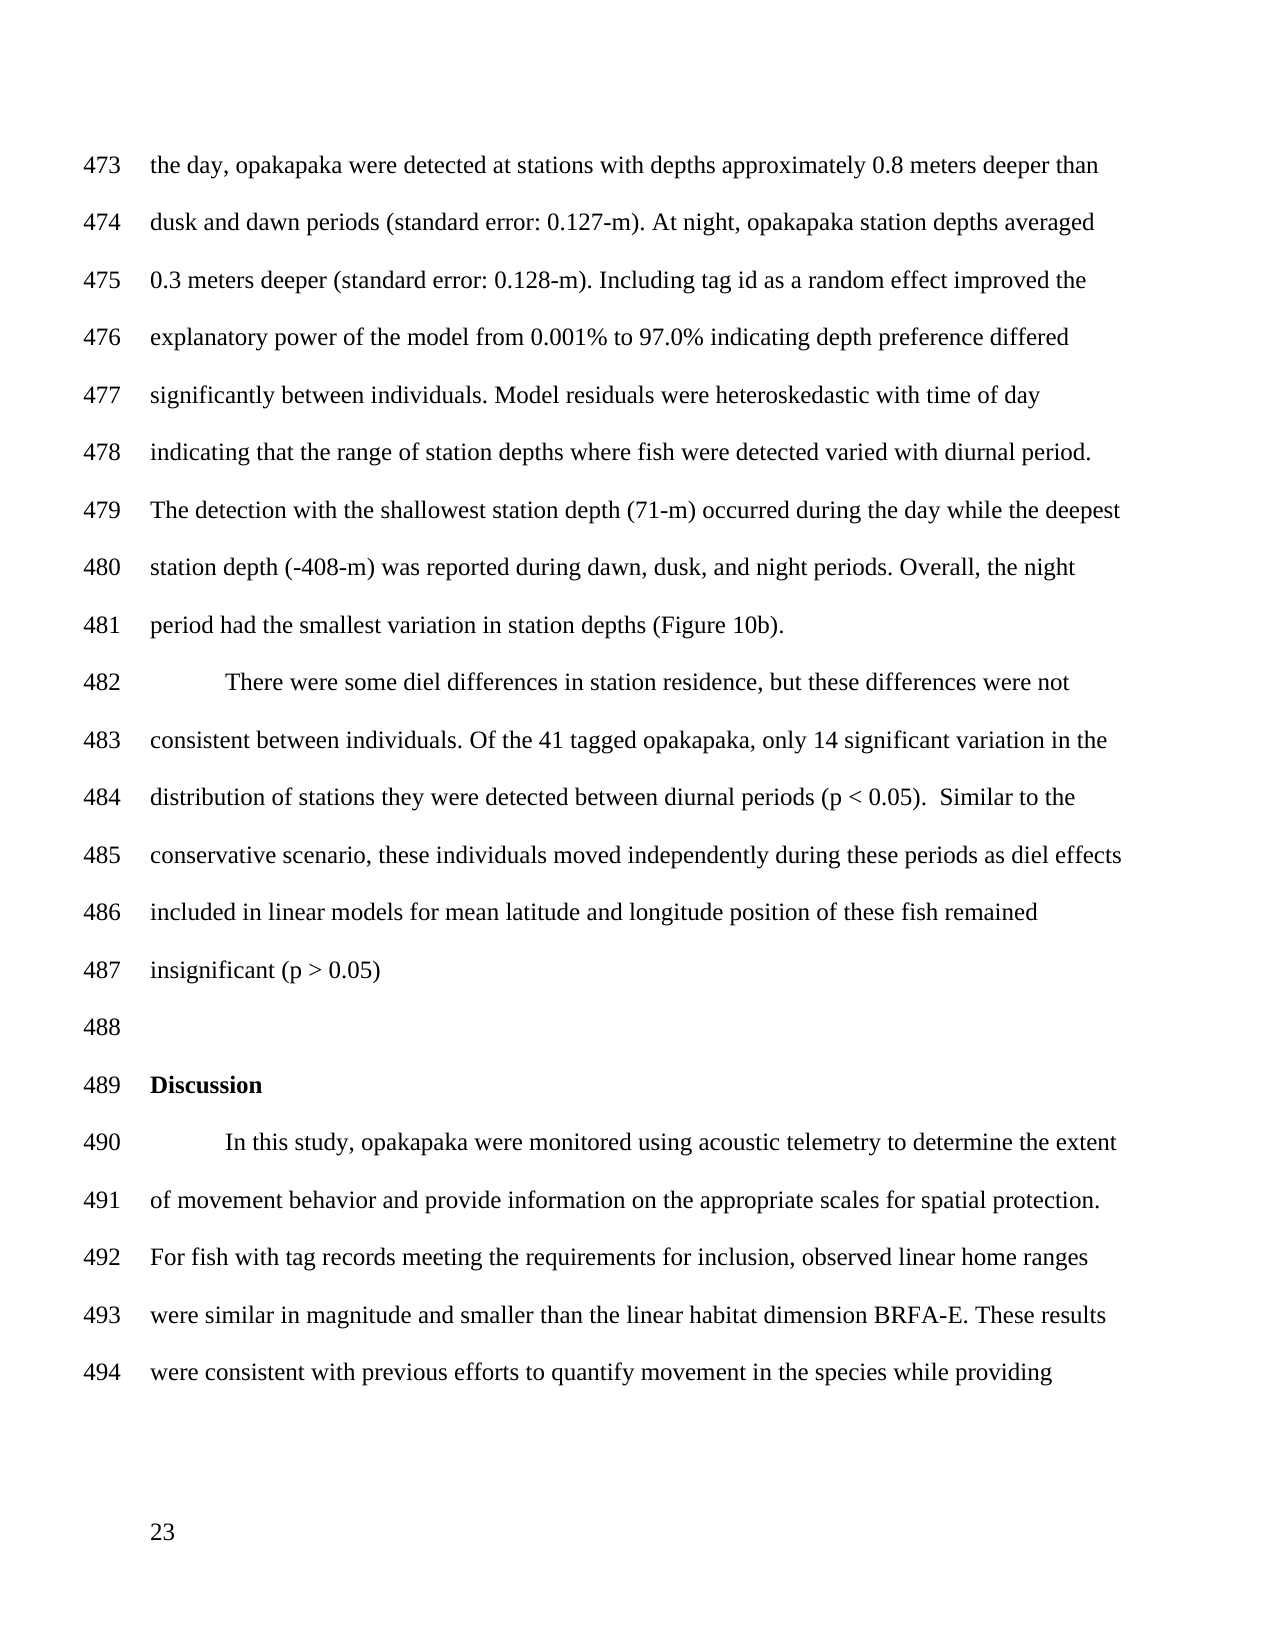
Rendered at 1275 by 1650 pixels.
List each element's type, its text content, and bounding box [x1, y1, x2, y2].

text There were some diel differences in station residence, but these differences were not consistent between individuals. Of the 41 tagged opakapaka, only 14 significant variation in the distribution of stations they were detected between diurnal periods (p < 0.05). Similar to the conservative scenario, these individuals moved independently during these periods as diel effects included in linear models for mean latitude and longitude position of these fish remained insignificant (p > 0.05) [150, 667, 1125, 984]
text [150, 1127, 1125, 1386]
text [150, 150, 1125, 639]
text Discussion [150, 1070, 1125, 1099]
